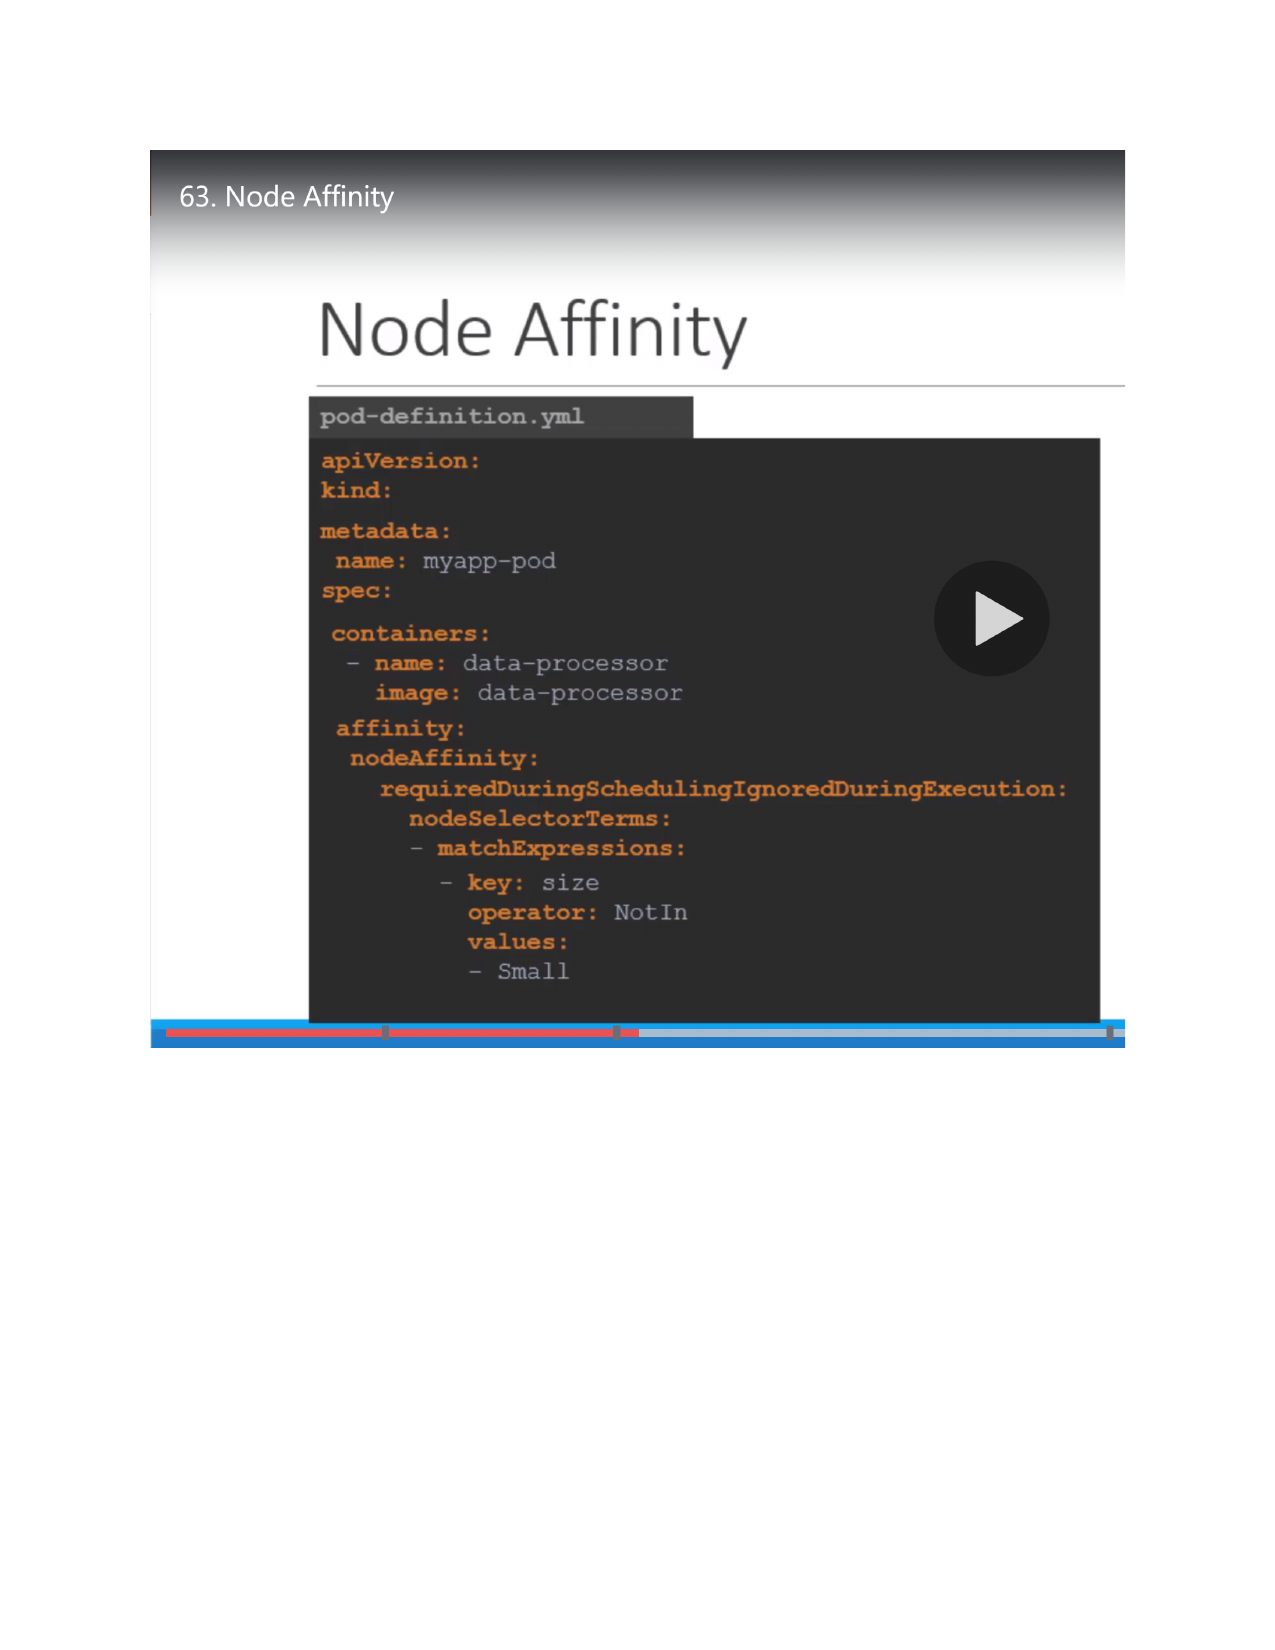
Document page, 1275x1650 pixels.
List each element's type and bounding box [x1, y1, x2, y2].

picture [150, 150, 1125, 1048]
